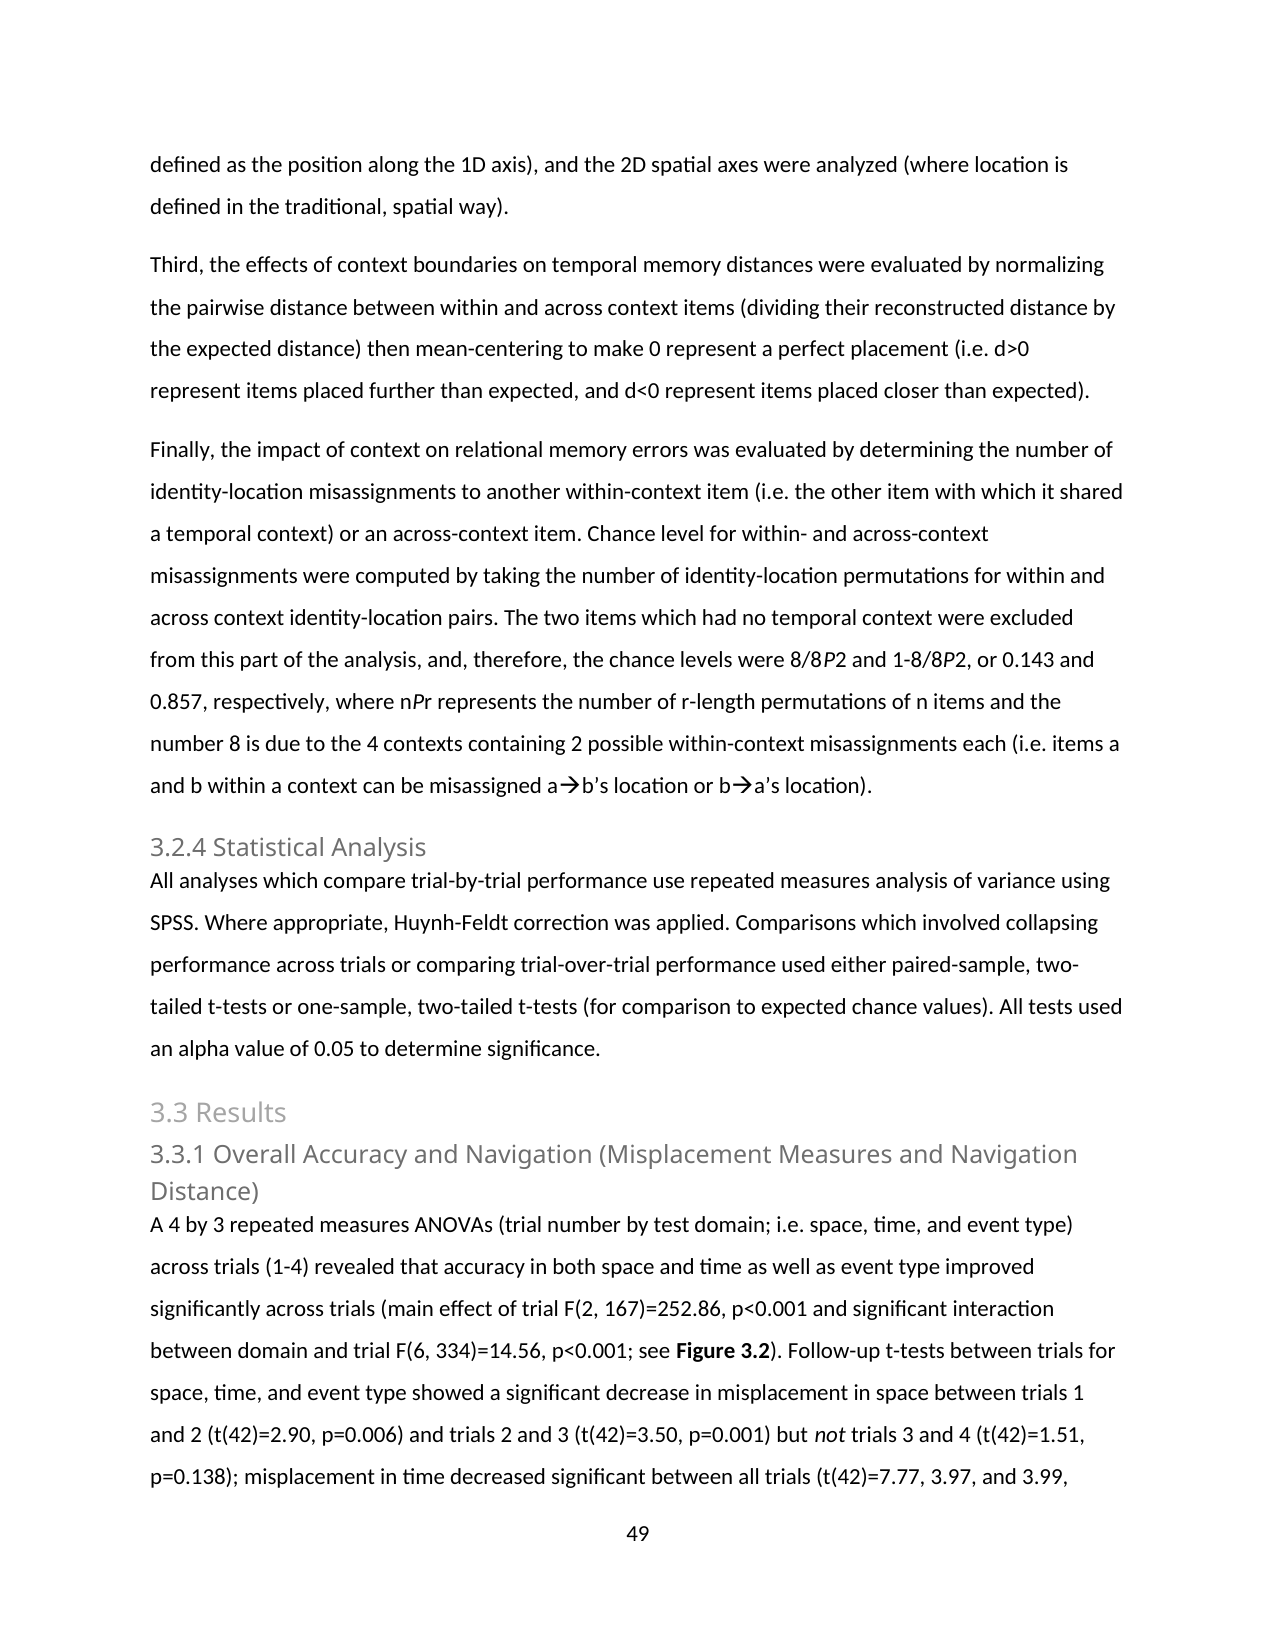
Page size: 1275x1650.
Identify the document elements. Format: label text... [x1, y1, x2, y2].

text Finally, the impact of context on relational memory errors was evaluated by determining the number of identity-location misassignments to another within-context item (i.e. the other item with which it shared a temporal context) or an across-context item. Chance level for within- and across-context misassignments were computed by taking the number of identity-location permutations for within and across context identity-location pairs. The two items which had no temporal context were excluded from this part of the analysis, and, therefore, the chance levels were 8/8P2 and 1-8/8P2, or 0.143 and 0.857, respectively, where nPr represents the number of r-length permutations of n items and the number 8 is due to the 4 contexts containing 2 possible within-context misassignments each (i.e. items a and b within a context can be misassigned ab’s location or ba’s location). [150, 435, 1125, 799]
subtitle 3.3 Results [150, 1093, 1125, 1130]
subtitle 3.2.4 Statistical Analysis [150, 830, 1125, 864]
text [150, 150, 1125, 220]
text Third, the effects of context boundaries on temporal memory distances were evaluated by normalizing the pairwise distance between within and across context items (dividing their reconstructed distance by the expected distance) then mean-centering to make 0 represent a perfect placement (i.e. d>0 represent items placed further than expected, and d<0 represent items placed closer than expected). [150, 251, 1125, 404]
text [150, 1211, 1125, 1490]
text All analyses which compare trial-by-trial performance use repeated measures analysis of variance using SPSS. Where appropriate, Huynh-Feldt correction was applied. Comparisons which involved collapsing performance across trials or comparing trial-over-trial performance used either paired-sample, two-tailed t-tests or one-sample, two-tailed t-tests (for comparison to expected chance values). All tests used an alpha value of 0.05 to determine significance. [150, 866, 1125, 1062]
subtitle 3.3.1 Overall Accuracy and Navigation (Misplacement Measures and Navigation Distance) [150, 1137, 1125, 1208]
